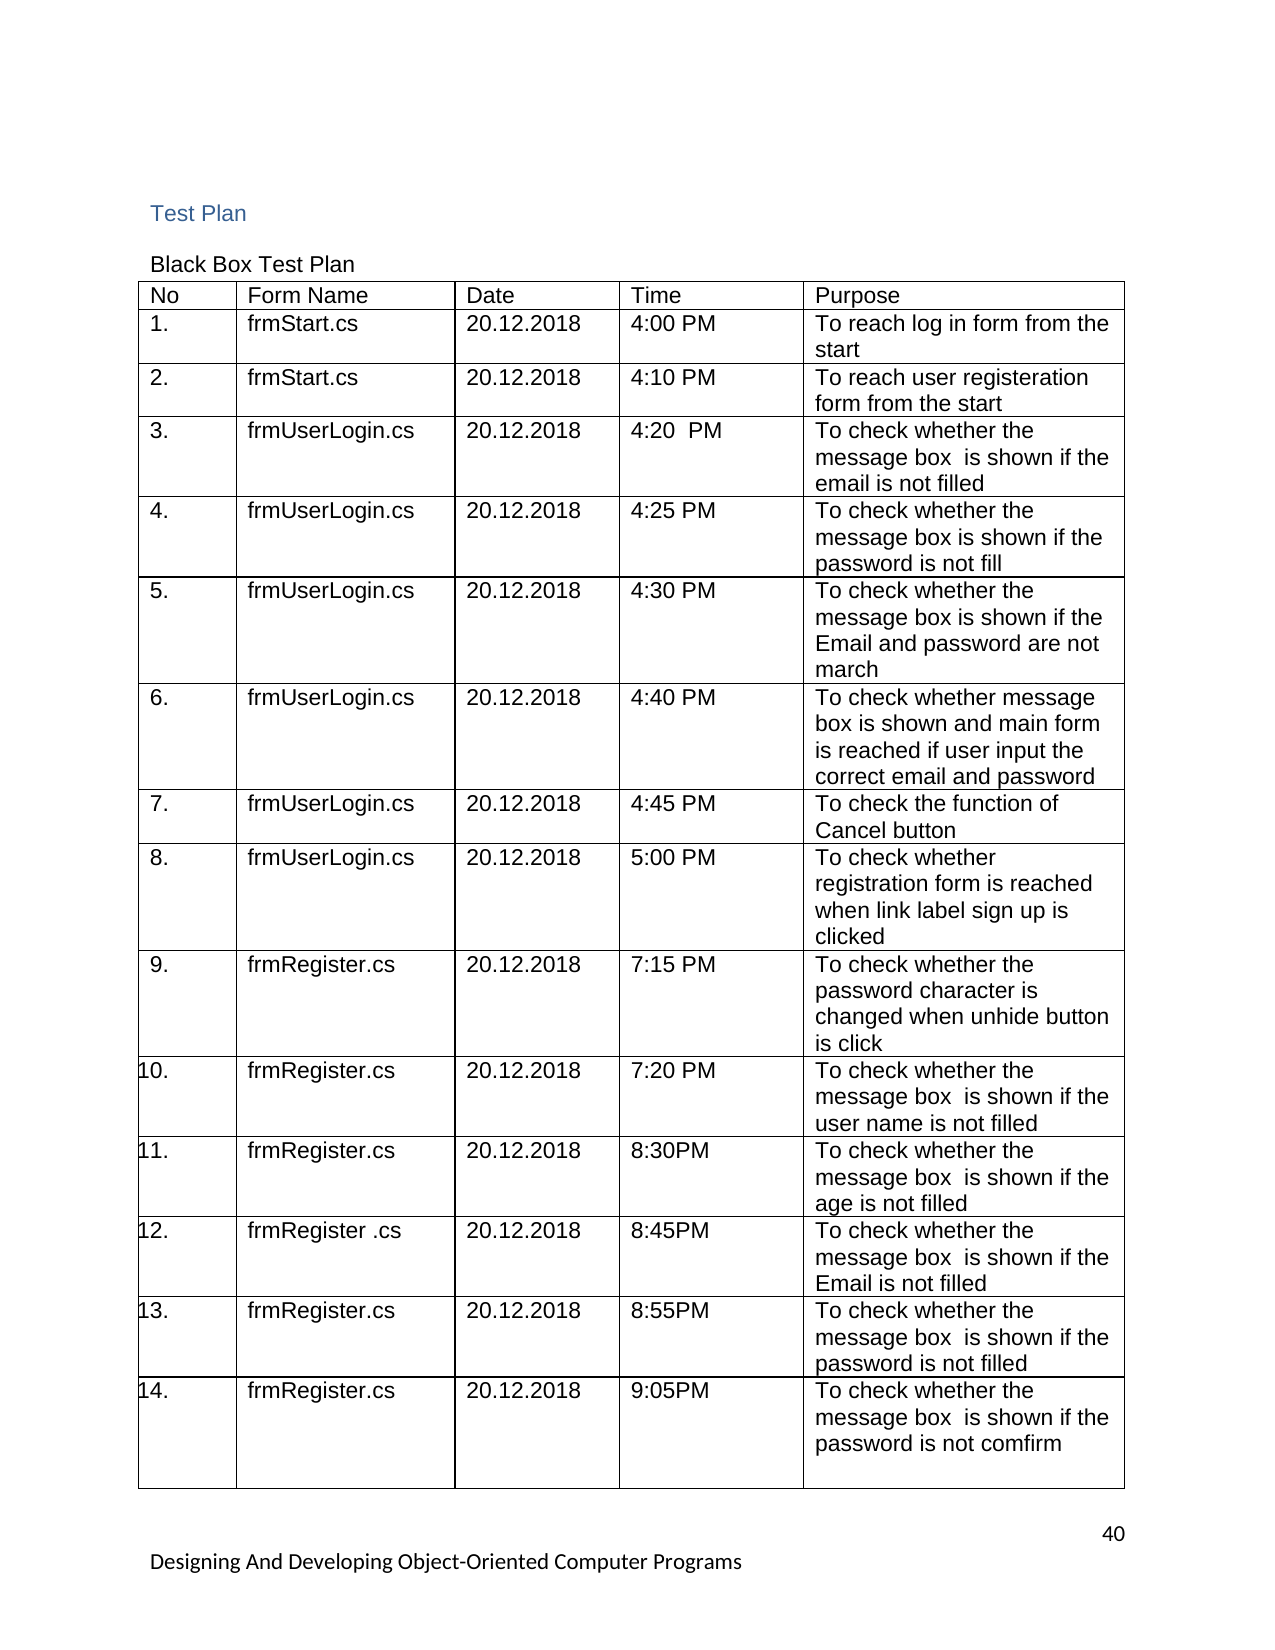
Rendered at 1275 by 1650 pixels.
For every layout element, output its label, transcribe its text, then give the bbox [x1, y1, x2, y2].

table_cell To check whether the message box is shown if the age is not filled [804, 1137, 1124, 1216]
table_cell 14.1 [139, 1378, 236, 1488]
table_cell 8:45PM [620, 1217, 803, 1296]
table_cell frmUserLogin.cs [237, 578, 454, 683]
table_cell [139, 790, 236, 843]
table_cell [139, 578, 236, 683]
table_cell 20.12.2018 [456, 844, 619, 949]
table_cell 20.12.2018 [456, 684, 619, 789]
table_cell 20.12.2018 [456, 790, 619, 843]
table_header No [139, 282, 236, 309]
table_cell To reach user registeration form from the start [804, 364, 1124, 416]
table_cell 8:55PM [620, 1297, 803, 1376]
table_cell frmUserLogin.cs [237, 844, 454, 949]
table_cell To reach log in form from the start [804, 310, 1124, 362]
subtitle Black Box Test Plan [150, 251, 1125, 277]
table_cell 20.12.2018 [456, 364, 619, 416]
table_cell [139, 364, 236, 416]
table_cell 4:40 PM [620, 684, 803, 789]
table_cell 9:05PM 9:10PM [620, 1378, 803, 1488]
table_cell frmRegister.cs [237, 951, 454, 1056]
table_cell 20.12.2018 [456, 1057, 619, 1136]
table_cell 20.12.2018 [456, 1297, 619, 1376]
table_cell 4:25 PM [620, 497, 803, 576]
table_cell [237, 1378, 454, 1488]
table_header Date [456, 282, 619, 309]
table_cell [139, 1297, 236, 1376]
table_cell To check whether the message box is shown if the Email and password are not march [804, 578, 1124, 683]
table_header Form Name [237, 282, 454, 309]
table_cell frmRegister.cs [237, 1137, 454, 1216]
table_cell frmRegister.cs [237, 1057, 454, 1136]
table_cell 20.12.2018 [456, 310, 619, 362]
table_cell 4:00 PM [620, 310, 803, 362]
table_cell To check whether message box is shown and main form is reached if user input the correct email and password [804, 684, 1124, 789]
table_cell 20.12.2018 [456, 417, 619, 496]
table_cell [139, 684, 236, 789]
table_cell [139, 1217, 236, 1296]
table_cell 4:10 PM [620, 364, 803, 416]
table_cell To check whether the message box is shown if the user name is not filled [804, 1057, 1124, 1136]
table_header Purpose [804, 282, 1124, 309]
table_cell frmStart.cs [237, 310, 454, 362]
table_cell 7:15 PM [620, 951, 803, 1056]
table_cell frmUserLogin.cs [237, 417, 454, 496]
table_cell 20.12.2018 [456, 578, 619, 683]
table_cell 20.12.2018 [456, 1217, 619, 1296]
table_cell [139, 497, 236, 576]
table_cell [139, 310, 236, 362]
table_cell 5:00 PM [620, 844, 803, 949]
table_cell frmUserLogin.cs [237, 497, 454, 576]
table_cell frmRegister .cs [237, 1217, 454, 1296]
table_cell [139, 417, 236, 496]
table_cell To check whether the message box is shown if the email is not filled [804, 417, 1124, 496]
table_cell To check whether the password character is changed when unhide button is click [804, 951, 1124, 1056]
table_cell To check whether the message box is shown if the Email is not filled [804, 1217, 1124, 1296]
table_cell 8:30PM [620, 1137, 803, 1216]
table_cell To check whether the message box is shown if the password is not filled [804, 1297, 1124, 1376]
table_cell 4:20 PM [620, 417, 803, 496]
table_cell 20.12.2018 [456, 1137, 619, 1216]
table_cell 20.12.2018 [456, 951, 619, 1056]
table_cell 4:30 PM [620, 578, 803, 683]
table_cell [139, 951, 236, 1056]
table_header Time [620, 282, 803, 309]
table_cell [804, 1378, 1124, 1488]
table_cell frmRegister.cs [237, 1297, 454, 1376]
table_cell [456, 1378, 619, 1488]
table_cell frmStart.cs [237, 364, 454, 416]
table_cell To check the function of Cancel button [804, 790, 1124, 843]
table_cell To check whether the message box is shown if the password is not fill [804, 497, 1124, 576]
table_cell To check whether registration form is reached when link label sign up is clicked [804, 844, 1124, 949]
subtitle Test Plan [150, 200, 1125, 226]
table_cell [139, 1137, 236, 1216]
table_cell 4:45 PM [620, 790, 803, 843]
table_cell [139, 844, 236, 949]
table_cell 7:20 PM [620, 1057, 803, 1136]
table_cell frmUserLogin.cs [237, 684, 454, 789]
table_cell frmUserLogin.cs [237, 790, 454, 843]
table_cell [139, 1057, 236, 1136]
table_cell 20.12.2018 [456, 497, 619, 576]
